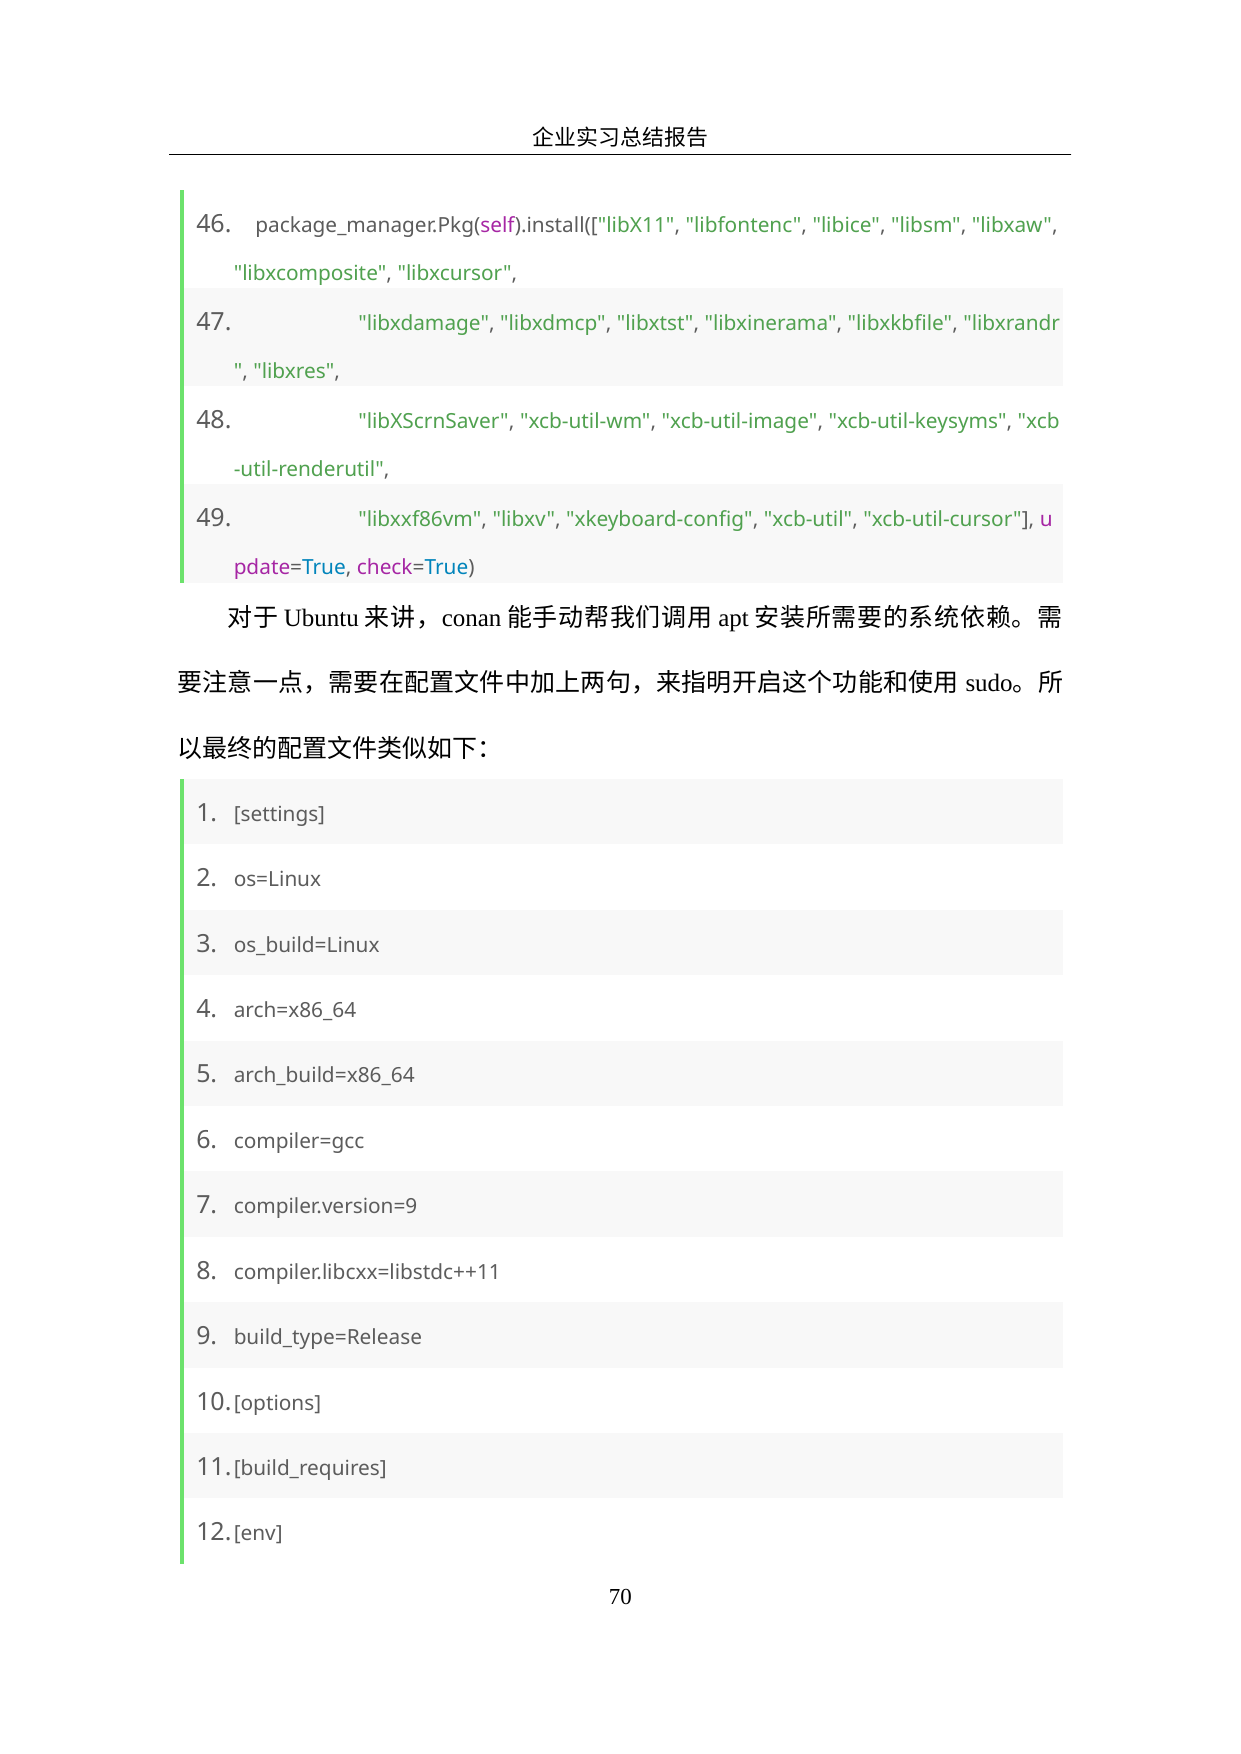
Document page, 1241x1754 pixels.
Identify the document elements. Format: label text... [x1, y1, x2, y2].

list [settings] [184, 779, 1063, 844]
list package_manager.Pkg(self).install(["libX11", "libfontenc", "libice", "libsm", "libxaw", "libxcomposite", "libxcursor", [184, 190, 1063, 288]
list os=Linux [184, 844, 1063, 910]
list arch_build=x86_64 [184, 1041, 1063, 1106]
list compiler=gcc [184, 1106, 1063, 1171]
list "libxdamage", "libxdmcp", "libxtst", "libxinerama", "libxkbfile", "libxrandr", "libxres", [184, 288, 1063, 386]
list [options] [184, 1368, 1063, 1433]
text 对于Ubuntu来讲，conan能手动帮我们调用apt安装所需要的系统依赖。需要注意一点，需要在配置文件中加上两句，来指明开启这个功能和使用sudo。所以最终的配置文件类似如下： [177, 583, 1063, 779]
list [env] [184, 1498, 1063, 1564]
list [build_requires] [184, 1433, 1063, 1498]
list compiler.libcxx=libstdc++11 [184, 1237, 1063, 1302]
list os_build=Linux [184, 910, 1063, 975]
list compiler.version=9 [184, 1171, 1063, 1237]
list "libxxf86vm", "libxv", "xkeyboard-config", "xcb-util", "xcb-util-cursor"], update=True, check=True) [184, 484, 1063, 583]
list arch=x86_64 [184, 975, 1063, 1041]
list build_type=Release [184, 1302, 1063, 1368]
list "libXScrnSaver", "xcb-util-wm", "xcb-util-image", "xcb-util-keysyms", "xcb-util-renderutil", [184, 386, 1063, 484]
